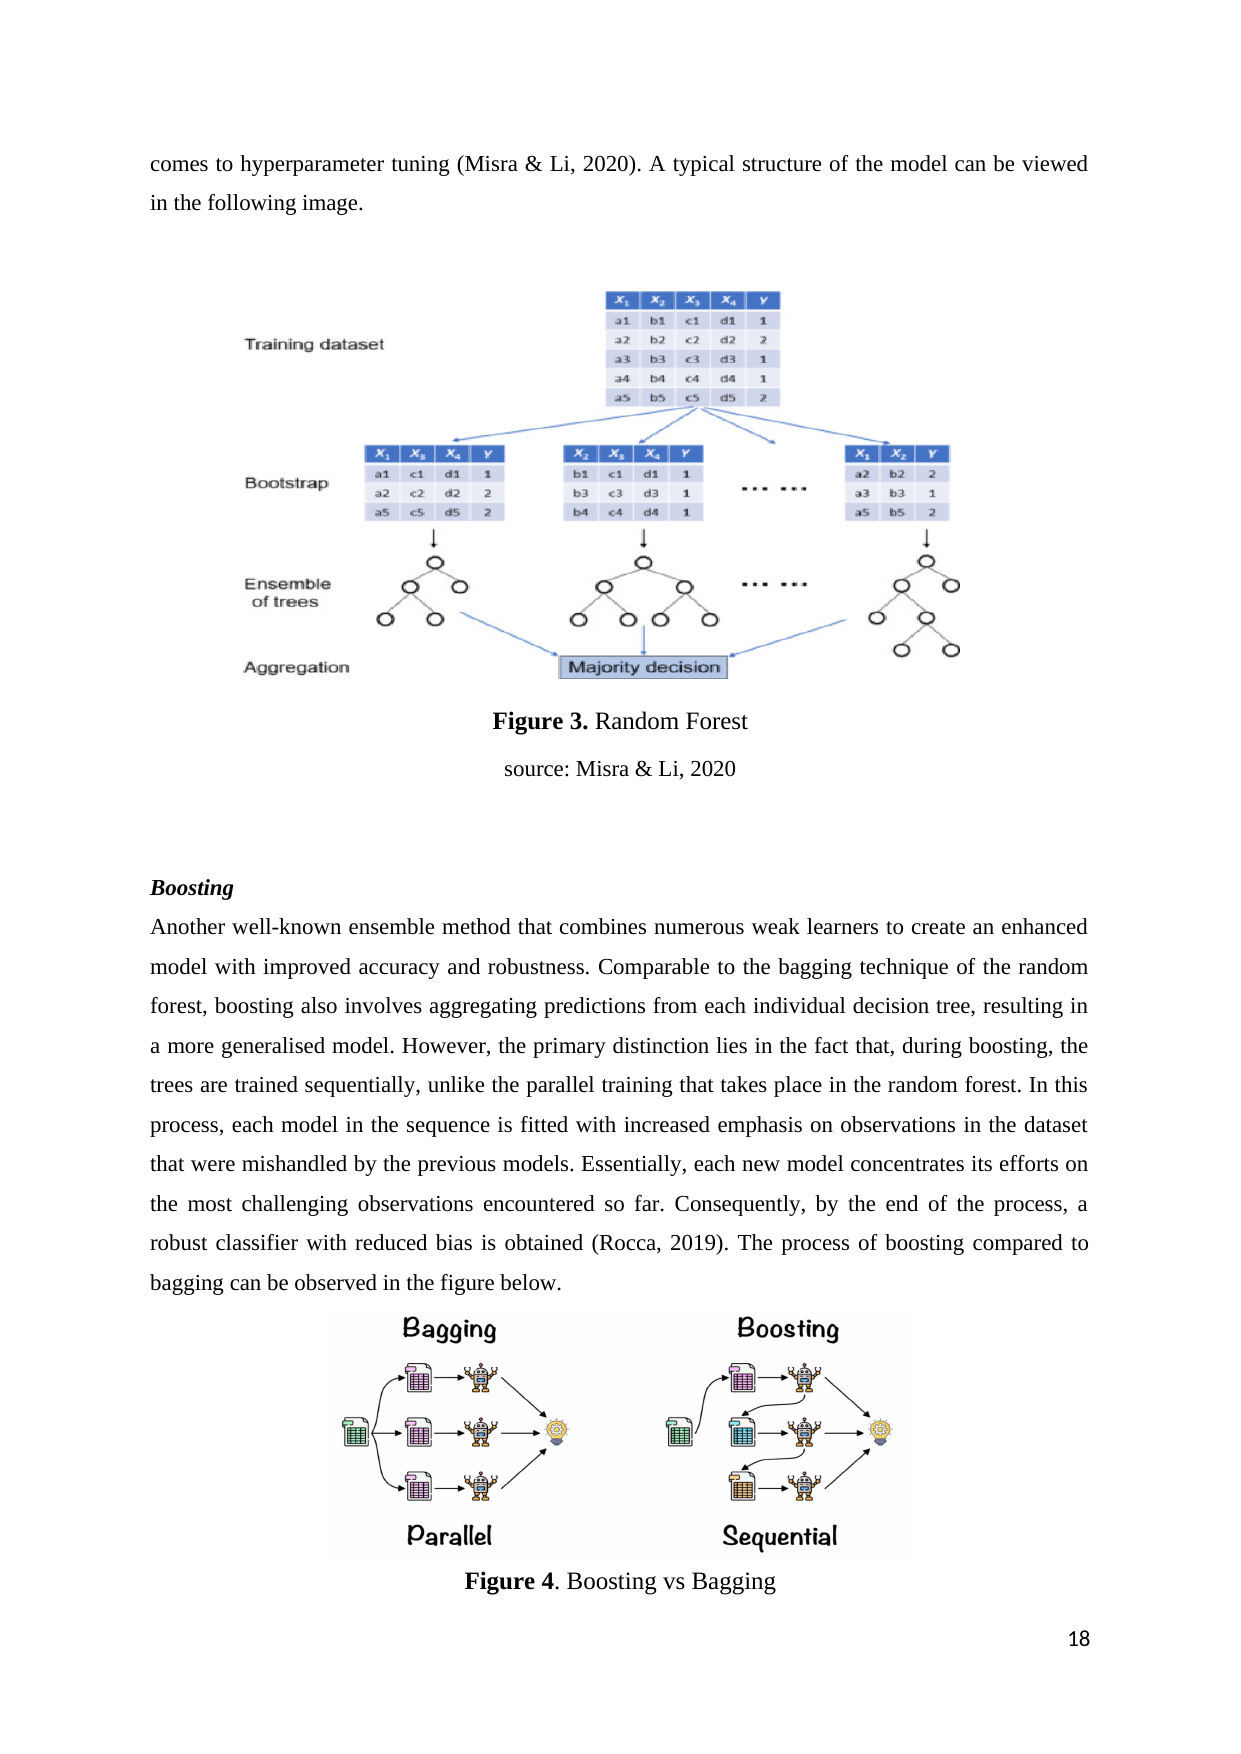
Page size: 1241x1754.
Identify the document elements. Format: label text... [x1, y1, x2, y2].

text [150, 150, 1090, 216]
text source: Misra & Li, 2020 [150, 755, 1090, 782]
text Figure 3. Random Forest [150, 706, 1090, 734]
picture [187, 271, 1111, 692]
text Another well-known ensemble method that combines numerous weak learners to create an enhanced model with improved accuracy and robustness. Comparable to the bagging technique of the random forest, boosting also involves aggregating predictions from each individual decision tree, resulting in a more generalised model. However, the primary distinction lies in the fact that, during boosting, the trees are trained sequentially, unlike the parallel training that takes place in the random forest. In this process, each model in the sequence is fitted with increased emphasis on observations in the dataset that were mishandled by the previous models. Essentially, each new model concentrates its efforts on the most challenging observations encountered so far. Consequently, by the end of the process, a robust classifier with reduced bias is obtained (Rocca, 2019). The process of boosting compared to bagging can be observed in the figure below. [150, 913, 1090, 1295]
text Boosting [150, 874, 1090, 900]
picture [324, 1314, 916, 1557]
